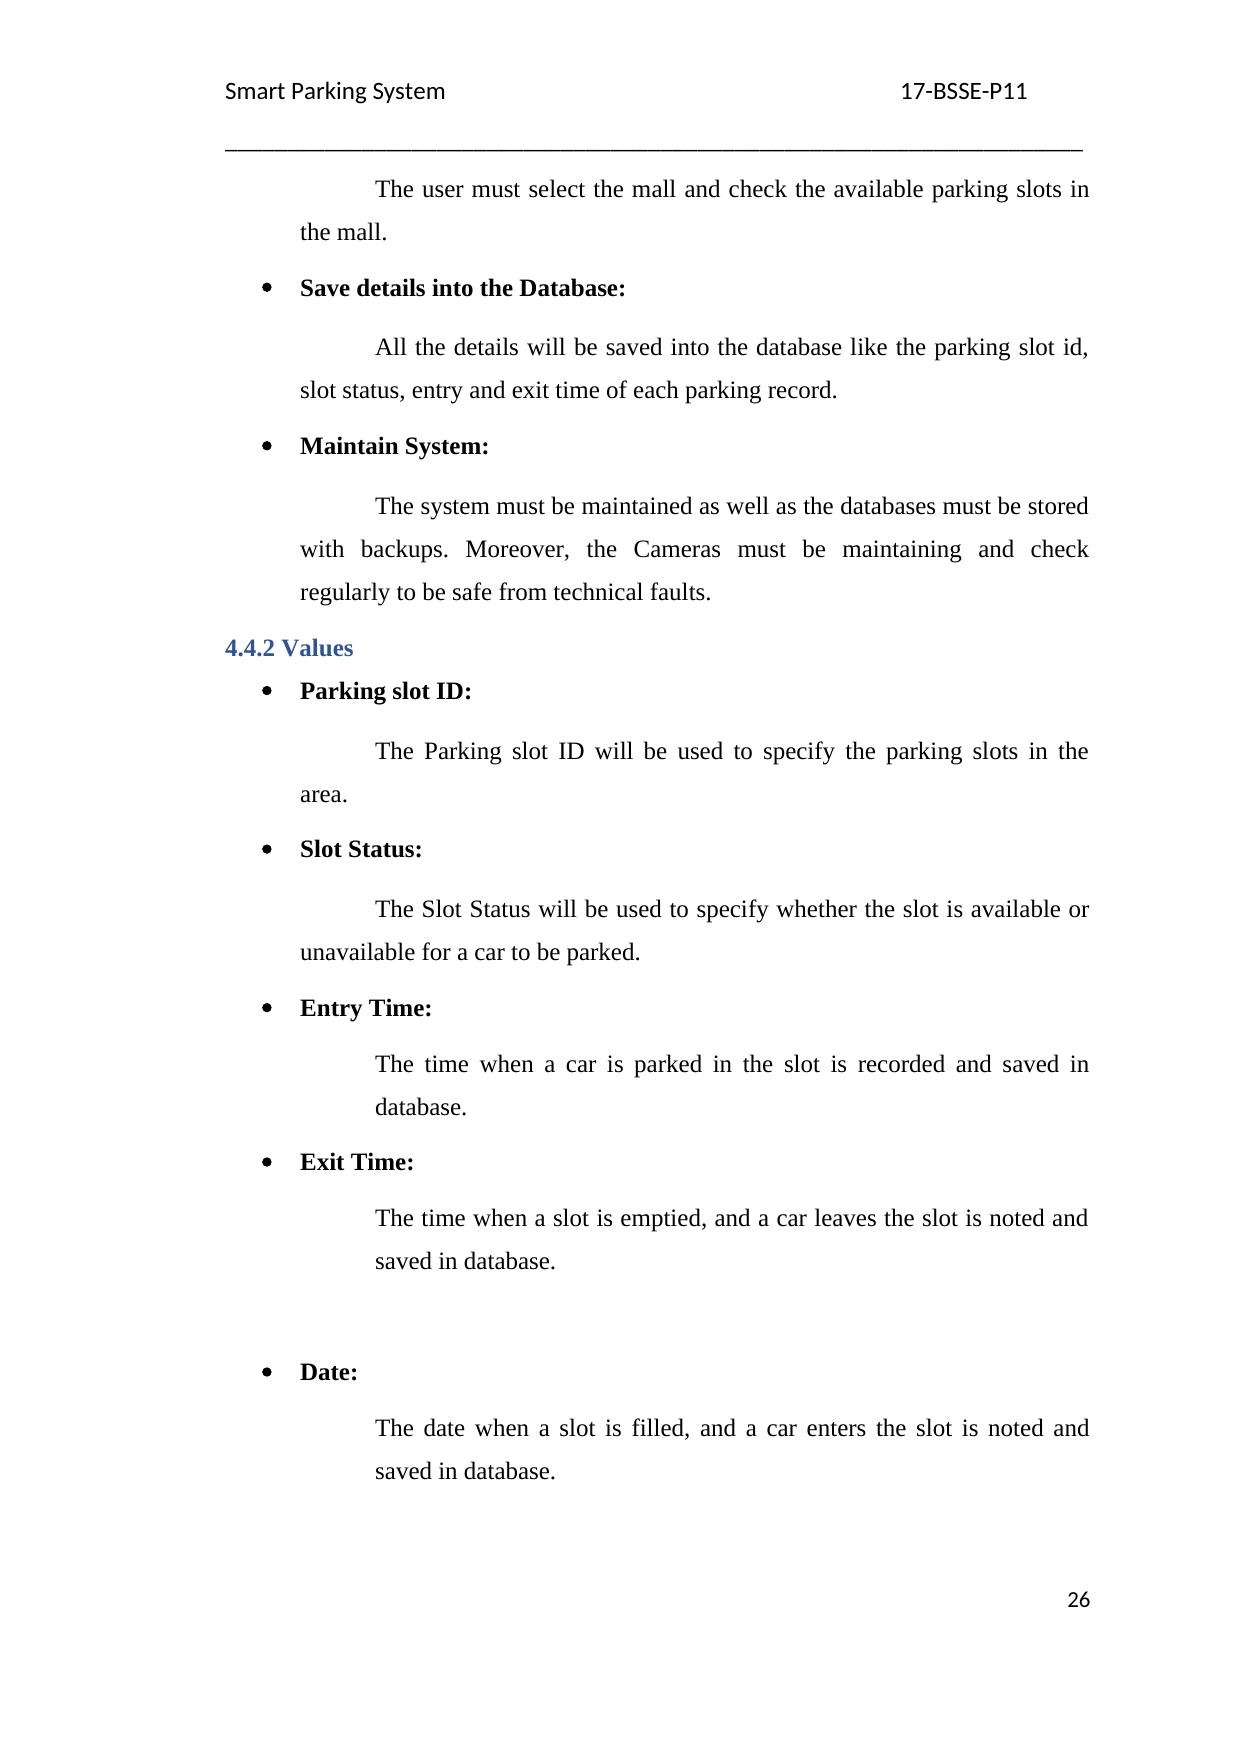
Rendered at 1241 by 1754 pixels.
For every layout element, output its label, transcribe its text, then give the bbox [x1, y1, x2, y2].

text The user must select the mall and check the available parking slots in the mall. [300, 174, 1090, 246]
text The time when a slot is emptied, and a car leaves the slot is noted and saved in database. [375, 1203, 1090, 1275]
text All the details will be saved into the database like the parking slot id, slot status, entry and exit time of each parking record. [300, 332, 1090, 404]
text The time when a car is parked in the slot is recorded and saved in database. [375, 1049, 1090, 1121]
list Maintain System: [262, 431, 1090, 460]
list Date: [262, 1357, 1090, 1386]
list Entry Time: [262, 993, 1090, 1022]
list Exit Time: [262, 1147, 1090, 1176]
list Slot Status: [262, 834, 1090, 863]
text The date when a slot is filled, and a car enters the slot is noted and saved in database. [375, 1413, 1090, 1485]
text The Parking slot ID will be used to specify the parking slots in the area. [300, 736, 1090, 808]
list Parking slot ID: [262, 676, 1090, 705]
list Save details into the Database: [262, 273, 1090, 301]
text The Slot Status will be used to specify whether the slot is available or unavailable for a car to be parked. [300, 894, 1090, 966]
text The system must be maintained as well as the databases must be stored with backups. Moreover, the Cameras must be maintaining and check regularly to be safe from technical faults. [300, 491, 1090, 606]
subtitle 4.4.2 Values [225, 633, 1090, 662]
